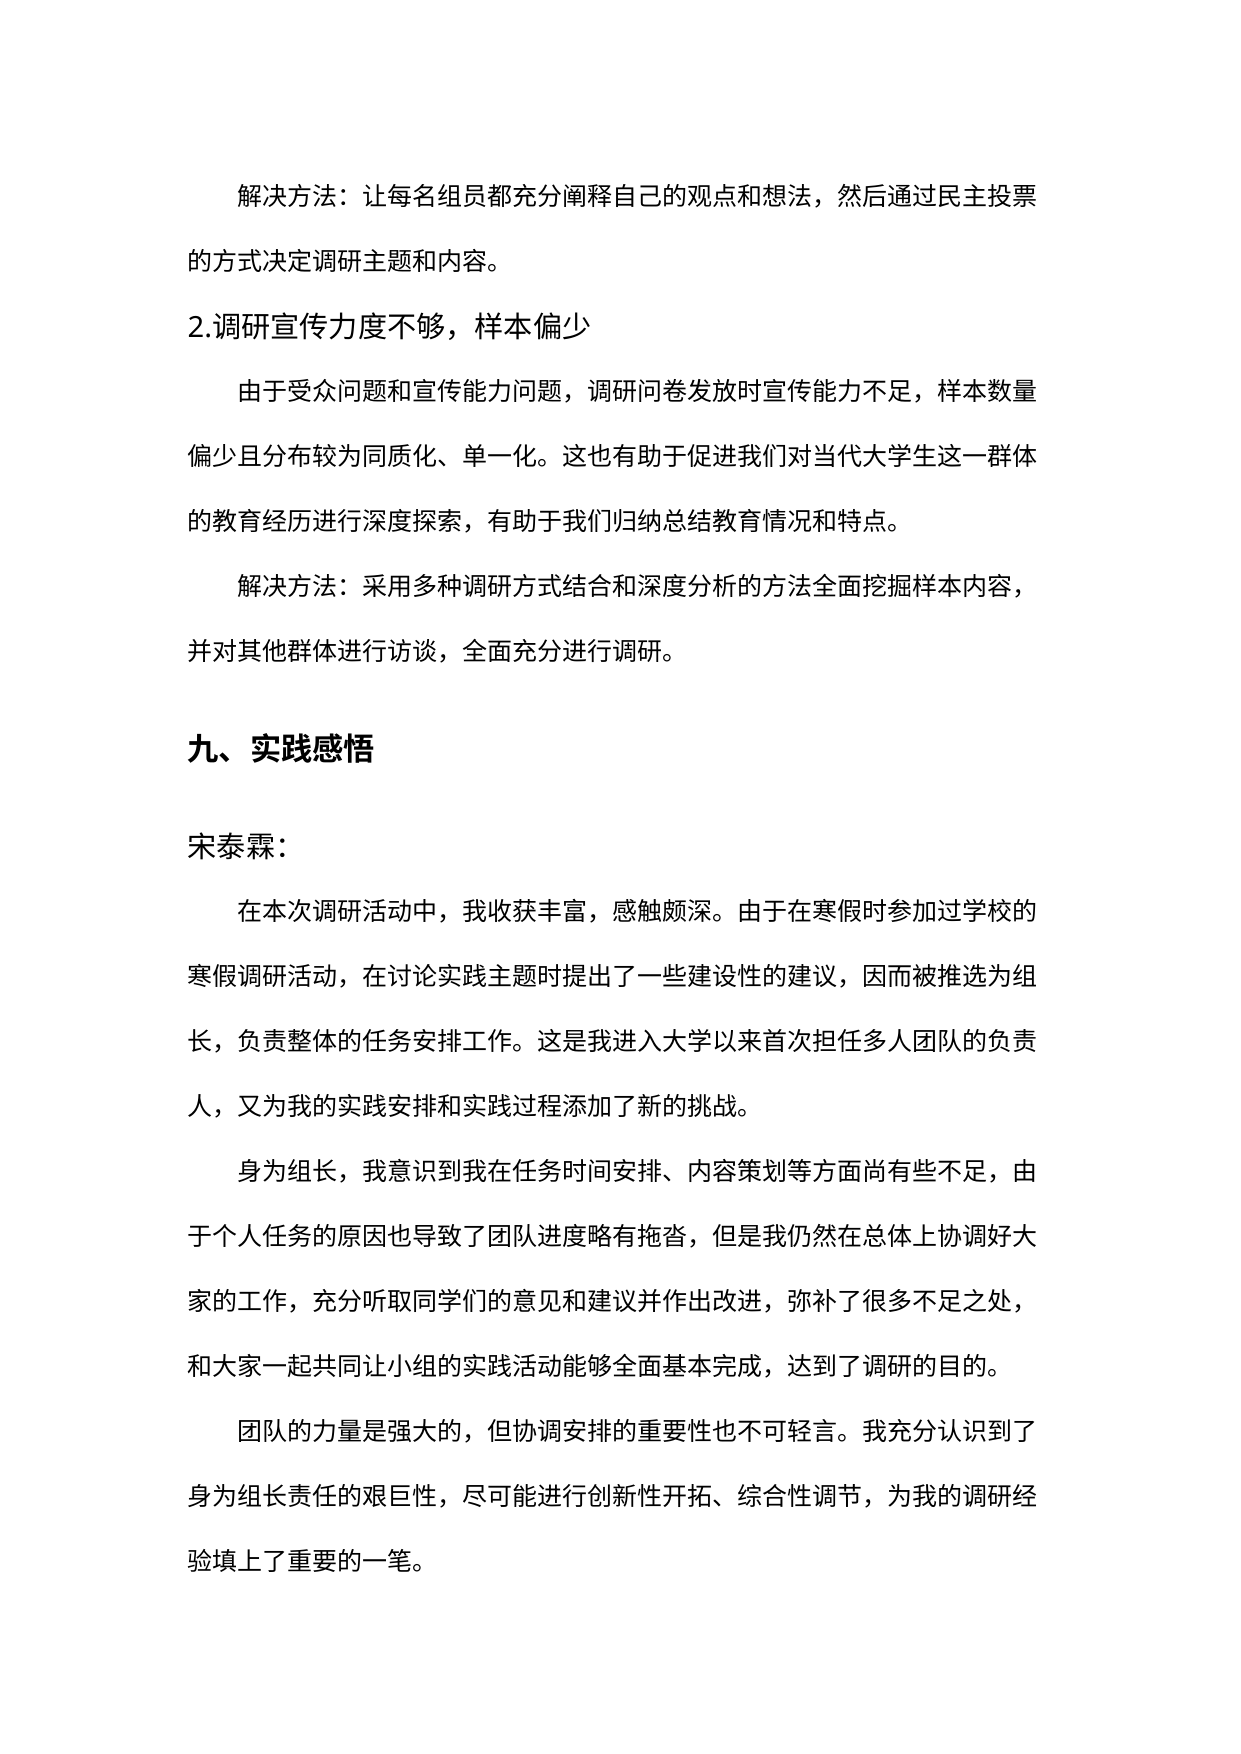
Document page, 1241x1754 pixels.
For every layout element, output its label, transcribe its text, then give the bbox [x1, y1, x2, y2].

text 身为组长，我意识到我在任务时间安排、内容策划等方面尚有些不足，由于个人任务的原因也导致了团队进度略有拖沓，但是我仍然在总体上协调好大家的工作，充分听取同学们的意见和建议并作出改进，弥补了很多不足之处，和大家一起共同让小组的实践活动能够全面基本完成，达到了调研的目的。 [187, 1137, 1053, 1397]
text 团队的力量是强大的，但协调安排的重要性也不可轻言。我充分认识到了身为组长责任的艰巨性，尽可能进行创新性开拓、综合性调节，为我的调研经验填上了重要的一笔。 [187, 1397, 1053, 1592]
text 解决方法：采用多种调研方式结合和深度分析的方法全面挖掘样本内容，并对其他群体进行访谈，全面充分进行调研。 [187, 552, 1053, 682]
text 宋泰霖： [187, 812, 1053, 877]
text 解决方法：让每名组员都充分阐释自己的观点和想法，然后通过民主投票的方式决定调研主题和内容。 [187, 162, 1053, 292]
text 2.调研宣传力度不够，样本偏少 [187, 292, 1053, 357]
text 在本次调研活动中，我收获丰富，感触颇深。由于在寒假时参加过学校的寒假调研活动，在讨论实践主题时提出了一些建设性的建议，因而被推选为组长，负责整体的任务安排工作。这是我进入大学以来首次担任多人团队的负责人，又为我的实践安排和实践过程添加了新的挑战。 [187, 877, 1053, 1137]
text 由于受众问题和宣传能力问题，调研问卷发放时宣传能力不足，样本数量偏少且分布较为同质化、单一化。这也有助于促进我们对当代大学生这一群体的教育经历进行深度探索，有助于我们归纳总结教育情况和特点。 [187, 357, 1053, 552]
text 九、实践感悟 [187, 714, 1053, 779]
